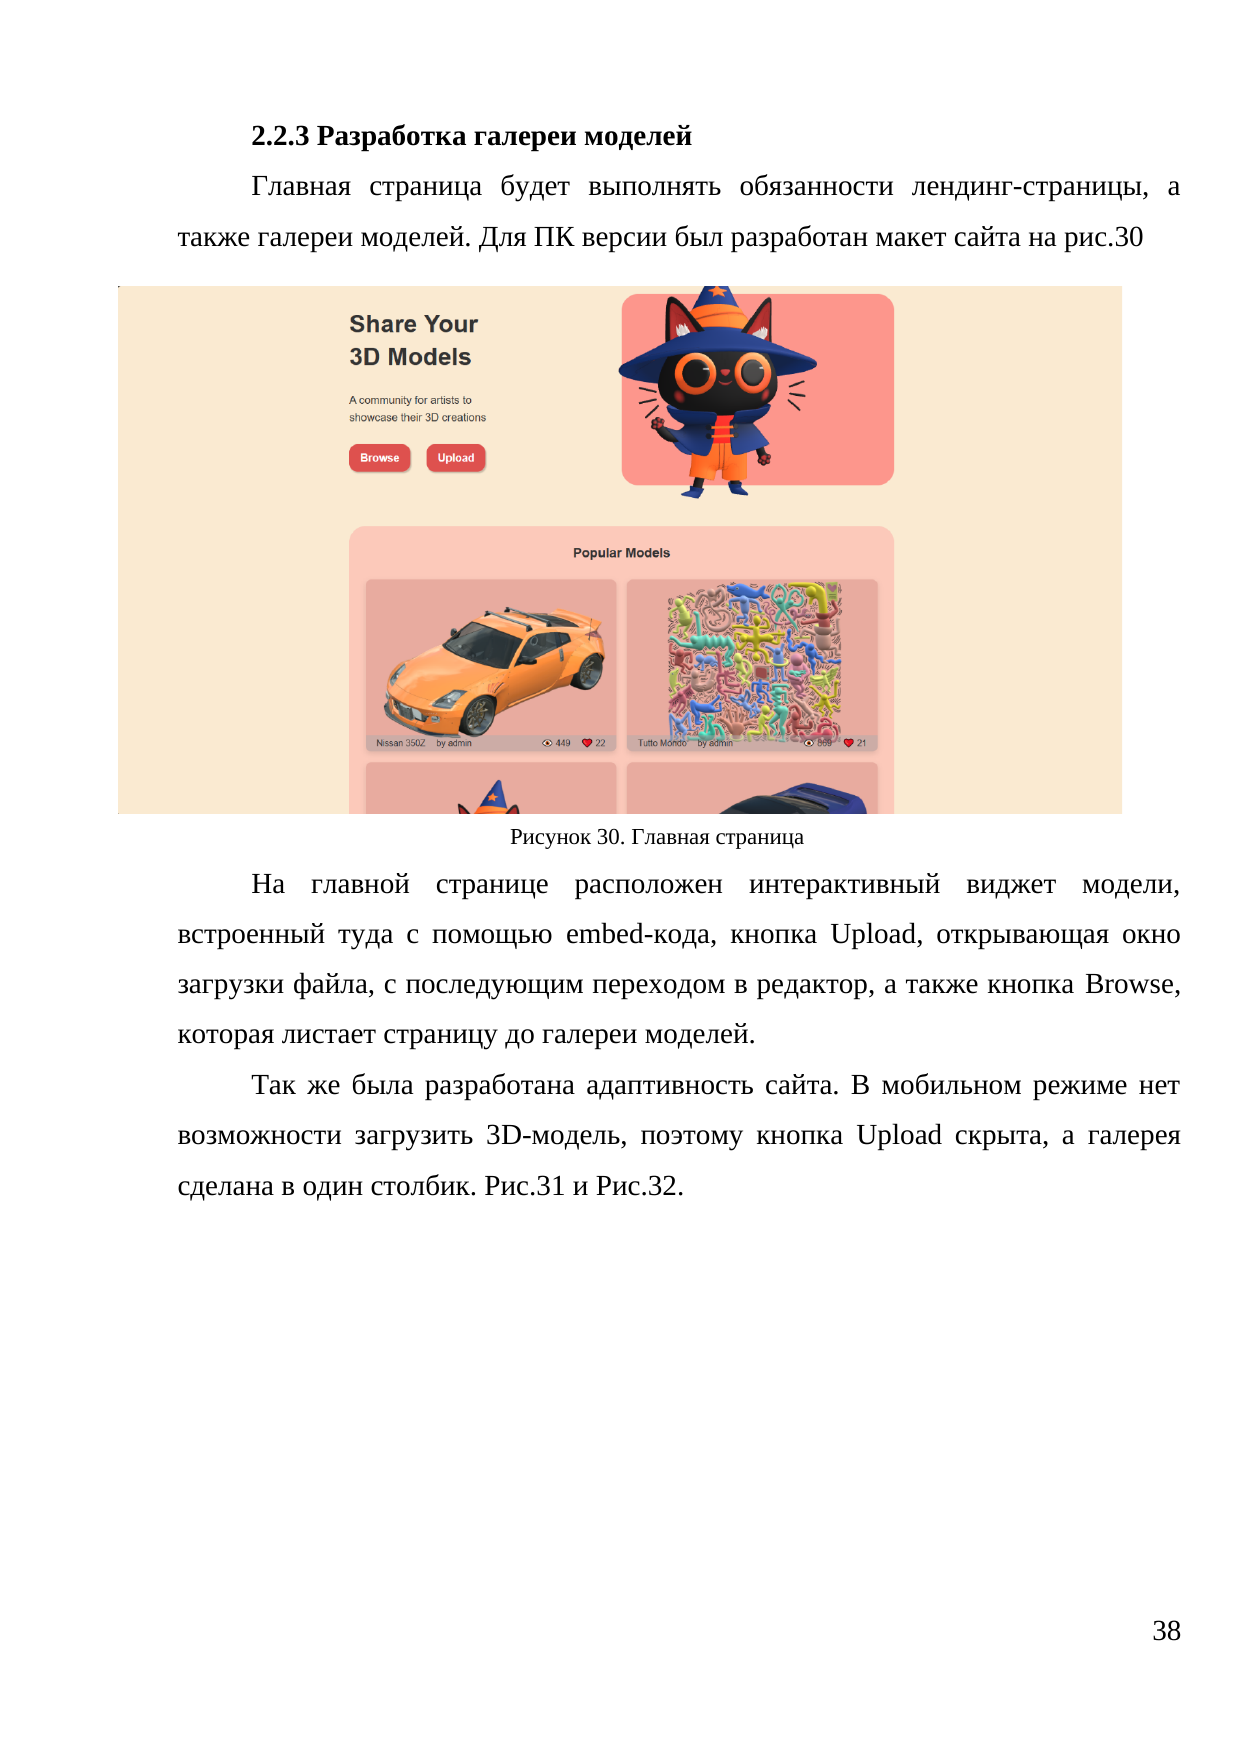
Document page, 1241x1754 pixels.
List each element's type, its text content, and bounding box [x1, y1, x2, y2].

subtitle 2.2.3 Разработка галереи моделей [177, 118, 1181, 152]
text Главная страница будет выполнять обязанности лендинг-страницы, а также галереи моделей. Для ПК версии был разработан макет сайта на рис.30 [177, 168, 1181, 252]
picture [118, 286, 1123, 814]
text Так же была разработана адаптивность сайта. В мобильном режиме нет возможности загрузить 3D-модель, поэтому кнопка Upload скрыта, а галерея сделана в один столбик. Рис.31 и Рис.32. [177, 1067, 1181, 1201]
